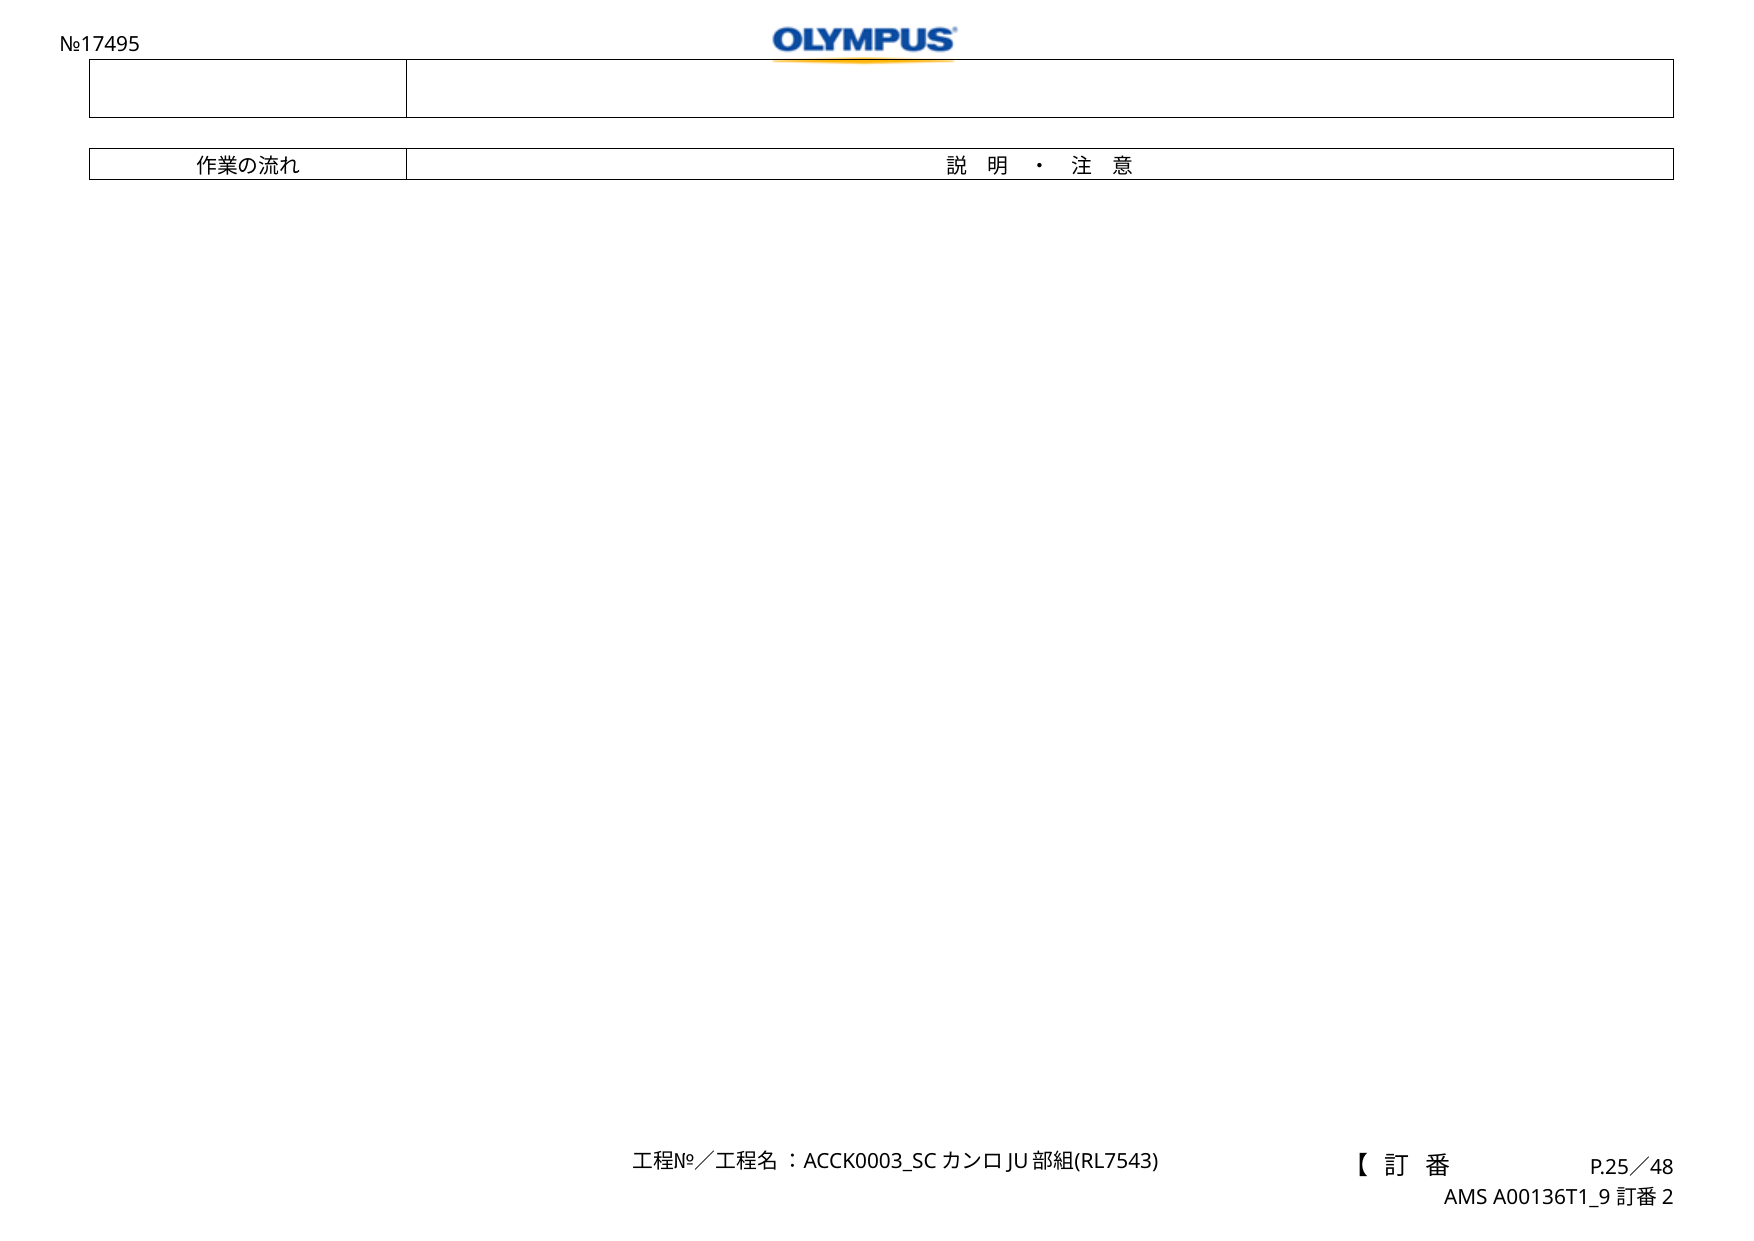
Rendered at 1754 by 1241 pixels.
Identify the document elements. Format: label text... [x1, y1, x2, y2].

table_header 説 明 ・ 注 意 [407, 149, 1673, 179]
table_cell [90, 60, 406, 117]
picture [762, 22, 967, 59]
table_header 作業の流れ [90, 149, 406, 179]
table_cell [407, 60, 1673, 117]
